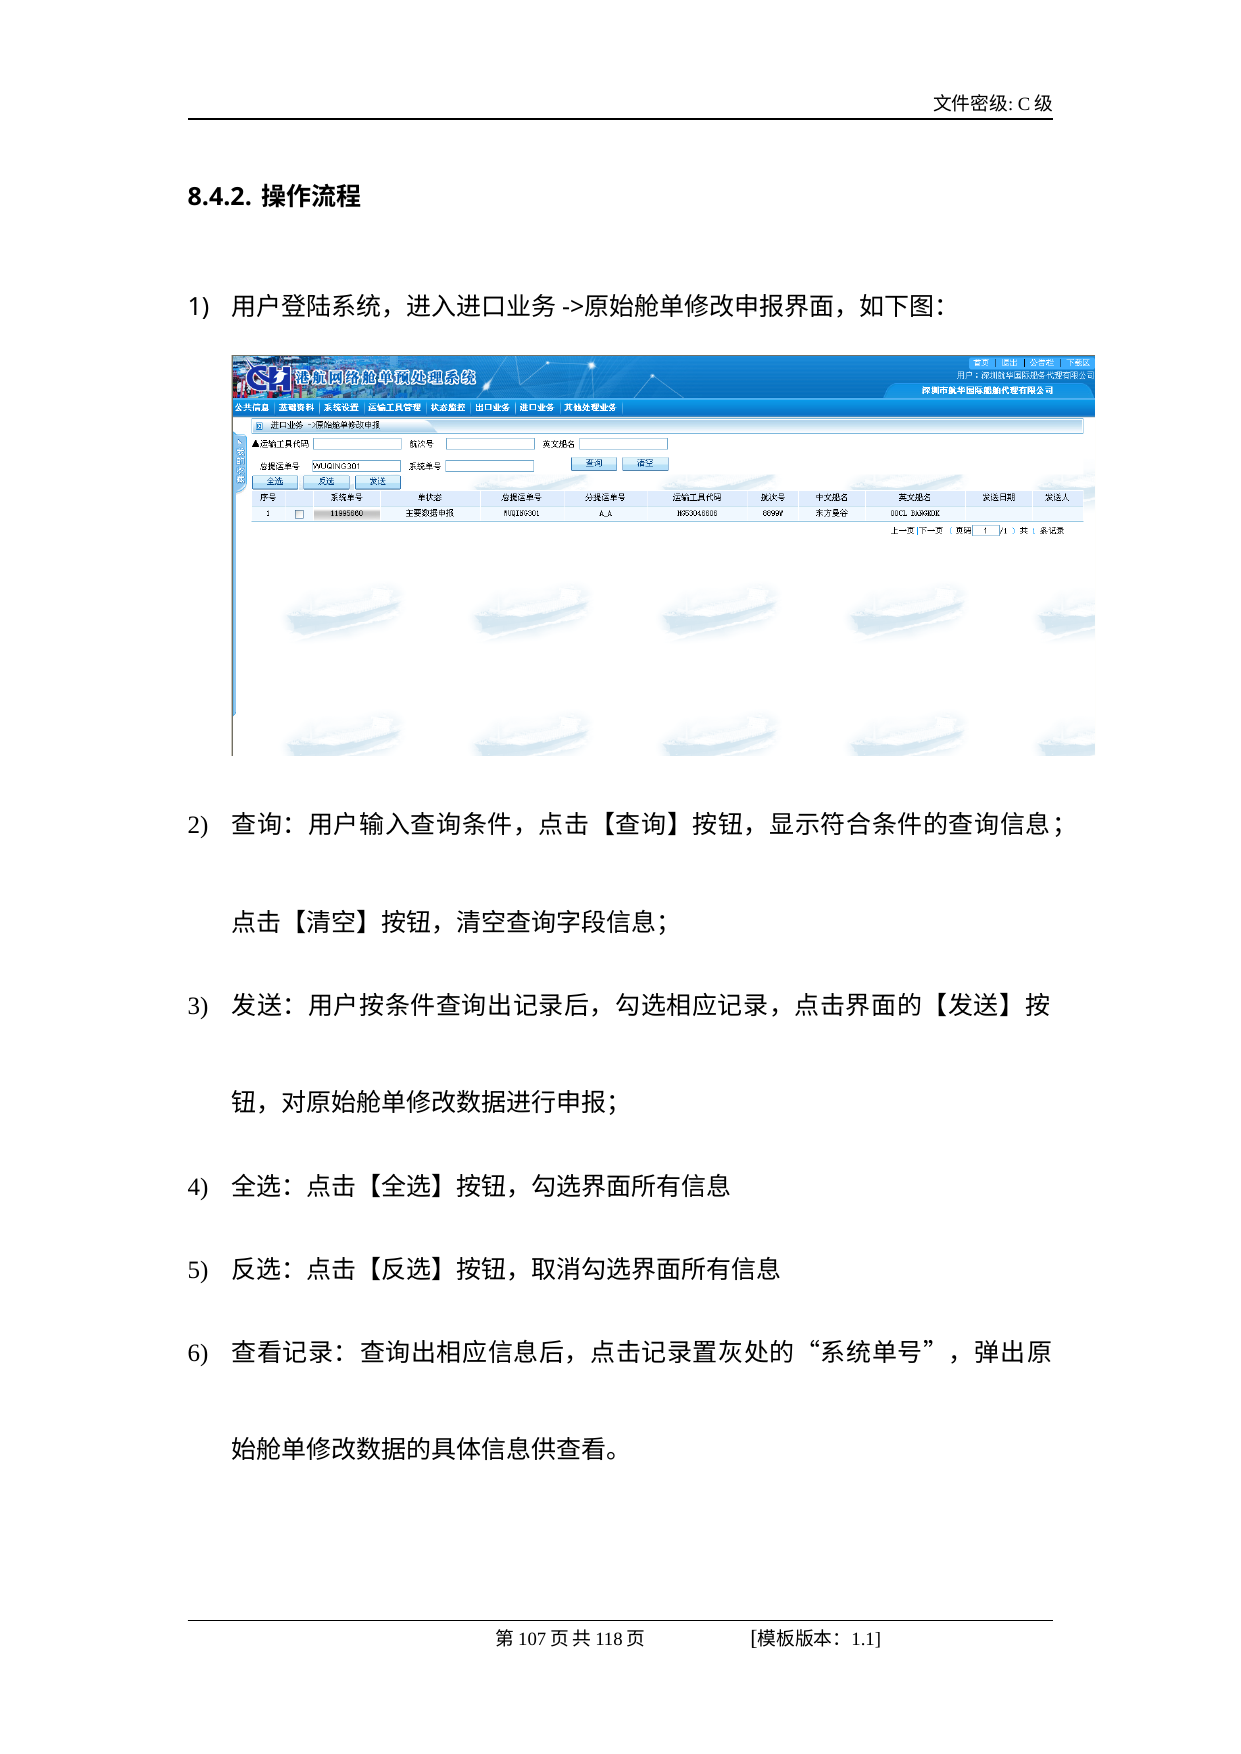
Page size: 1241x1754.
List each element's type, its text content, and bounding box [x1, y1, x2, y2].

list 用户登陆系统，进入进口业务 ->原始舱单修改申报界面，如下图： [187, 272, 1053, 337]
list 查询：用户输入查询条件，点击【查询】按钮，显示符合条件的查询信息；点击【清空】按钮，清空查询字段信息； [187, 790, 1053, 953]
list 发送：用户按条件查询出记录后，勾选相应记录，点击界面的【发送】按钮，对原始舱单修改数据进行申报； [187, 971, 1053, 1133]
list 反选：点击【反选】按钮，取消勾选界面所有信息 [187, 1235, 1053, 1300]
list 查看记录：查询出相应信息后，点击记录置灰处的“系统单号”，弹出原始舱单修改数据的具体信息供查看。 [187, 1318, 1053, 1480]
picture [231, 355, 1096, 756]
list 全选：点击【全选】按钮，勾选界面所有信息 [187, 1152, 1053, 1217]
subtitle 操作流程 [187, 162, 1053, 227]
